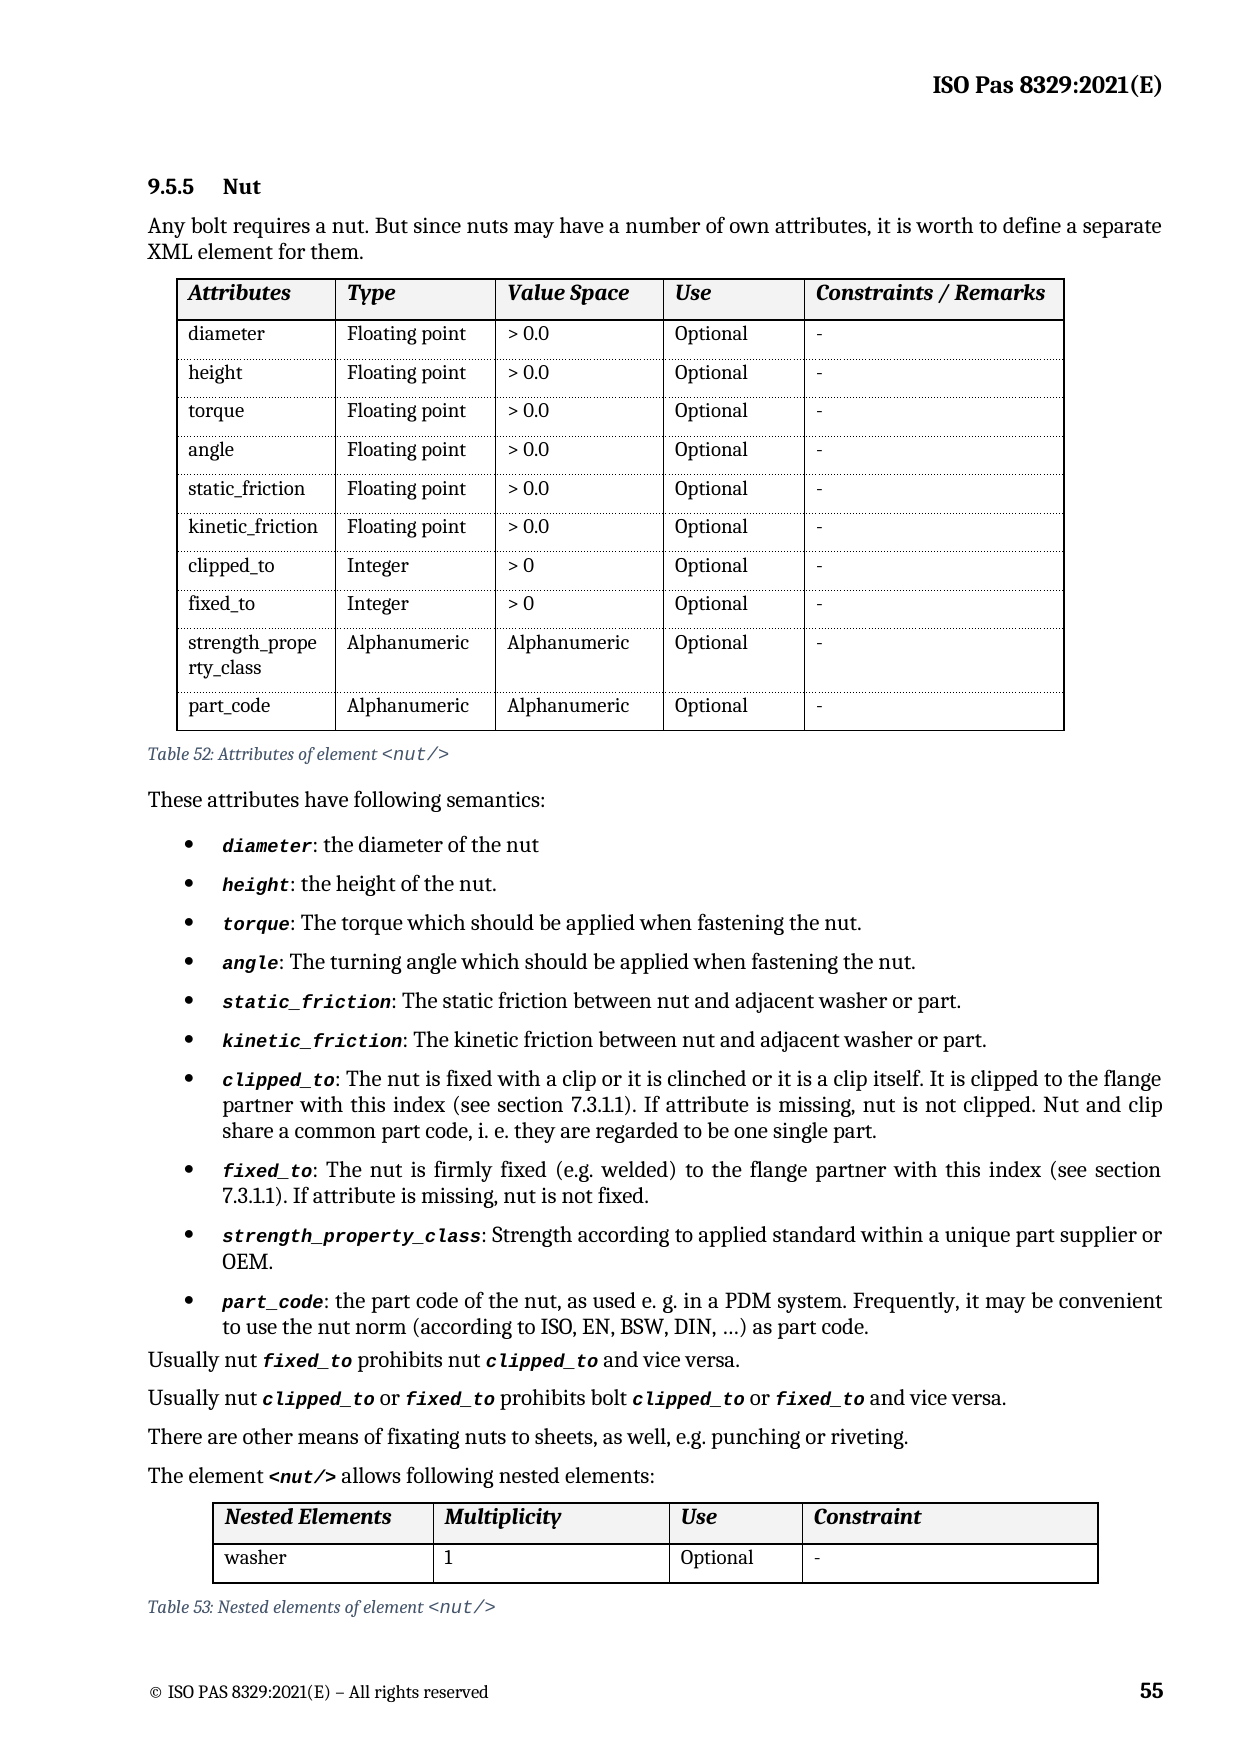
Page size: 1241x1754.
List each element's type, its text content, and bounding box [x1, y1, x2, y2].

text There are other means of fixating nuts to sheets, as well, e.g. punching or riveting. [148, 1424, 1163, 1450]
list torque: The torque which should be applied when fastening the nut. [185, 910, 1163, 936]
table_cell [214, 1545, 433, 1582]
subtitle Nut [148, 174, 1163, 200]
list part_code: the part code of the nut, as used e. g. in a PDM system. Frequently, it may be convenient to use the nut norm (according to ISO, EN, BSW, DIN, …) as part code. [185, 1287, 1163, 1340]
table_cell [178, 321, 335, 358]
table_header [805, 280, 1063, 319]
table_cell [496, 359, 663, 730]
text Any bolt requires a nut. But since nuts may have a number of own attributes, it is worth to define a separate XML element for them. [148, 213, 1163, 265]
list height: the height of the nut. [185, 871, 1163, 897]
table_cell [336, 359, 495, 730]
text Table 53: Nested elements of element <nut/> [148, 1597, 1163, 1619]
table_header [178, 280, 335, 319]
list angle: The turning angle which should be applied when fastening the nut. [185, 949, 1163, 975]
text Table 52: Attributes of element <nut/> [148, 744, 1163, 766]
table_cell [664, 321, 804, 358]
list diameter: the diameter of the nut [185, 832, 1163, 859]
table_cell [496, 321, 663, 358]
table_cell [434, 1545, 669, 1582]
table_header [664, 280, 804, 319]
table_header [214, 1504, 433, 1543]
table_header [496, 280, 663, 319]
list static_friction: The static friction between nut and adjacent washer or part. [185, 988, 1163, 1014]
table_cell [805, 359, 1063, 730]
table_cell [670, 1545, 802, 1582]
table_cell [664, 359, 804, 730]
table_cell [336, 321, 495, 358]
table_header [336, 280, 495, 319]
text Usually nut clipped_to or fixed_to prohibits bolt clipped_to or fixed_to and vice versa. [148, 1385, 1163, 1412]
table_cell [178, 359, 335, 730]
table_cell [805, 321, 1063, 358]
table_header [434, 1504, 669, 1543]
text Usually nut fixed_to prohibits nut clipped_to and vice versa. [148, 1346, 1163, 1373]
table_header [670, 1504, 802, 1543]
list kinetic_friction: The kinetic friction between nut and adjacent washer or part. [185, 1027, 1163, 1053]
list fixed_to: The nut is firmly fixed (e.g. welded) to the flange partner with this index (see section 7.3.1.1). If attribute is missing, nut is not fixed. [185, 1157, 1163, 1210]
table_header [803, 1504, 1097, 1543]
list clipped_to: The nut is fixed with a clip or it is clinched or it is a clip itself. It is clipped to the flange partner with this index (see section 7.3.1.1). If attribute is missing, nut is not clipped. Nut and clip share a common part code, i. e. they are regarded to be one single part. [185, 1065, 1163, 1144]
list strength_property_class: Strength according to applied standard within a unique part supplier or OEM. [185, 1222, 1163, 1275]
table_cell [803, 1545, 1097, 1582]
text These attributes have following semantics: [148, 787, 1163, 813]
text The element <nut/> allows following nested elements: [148, 1463, 1163, 1489]
